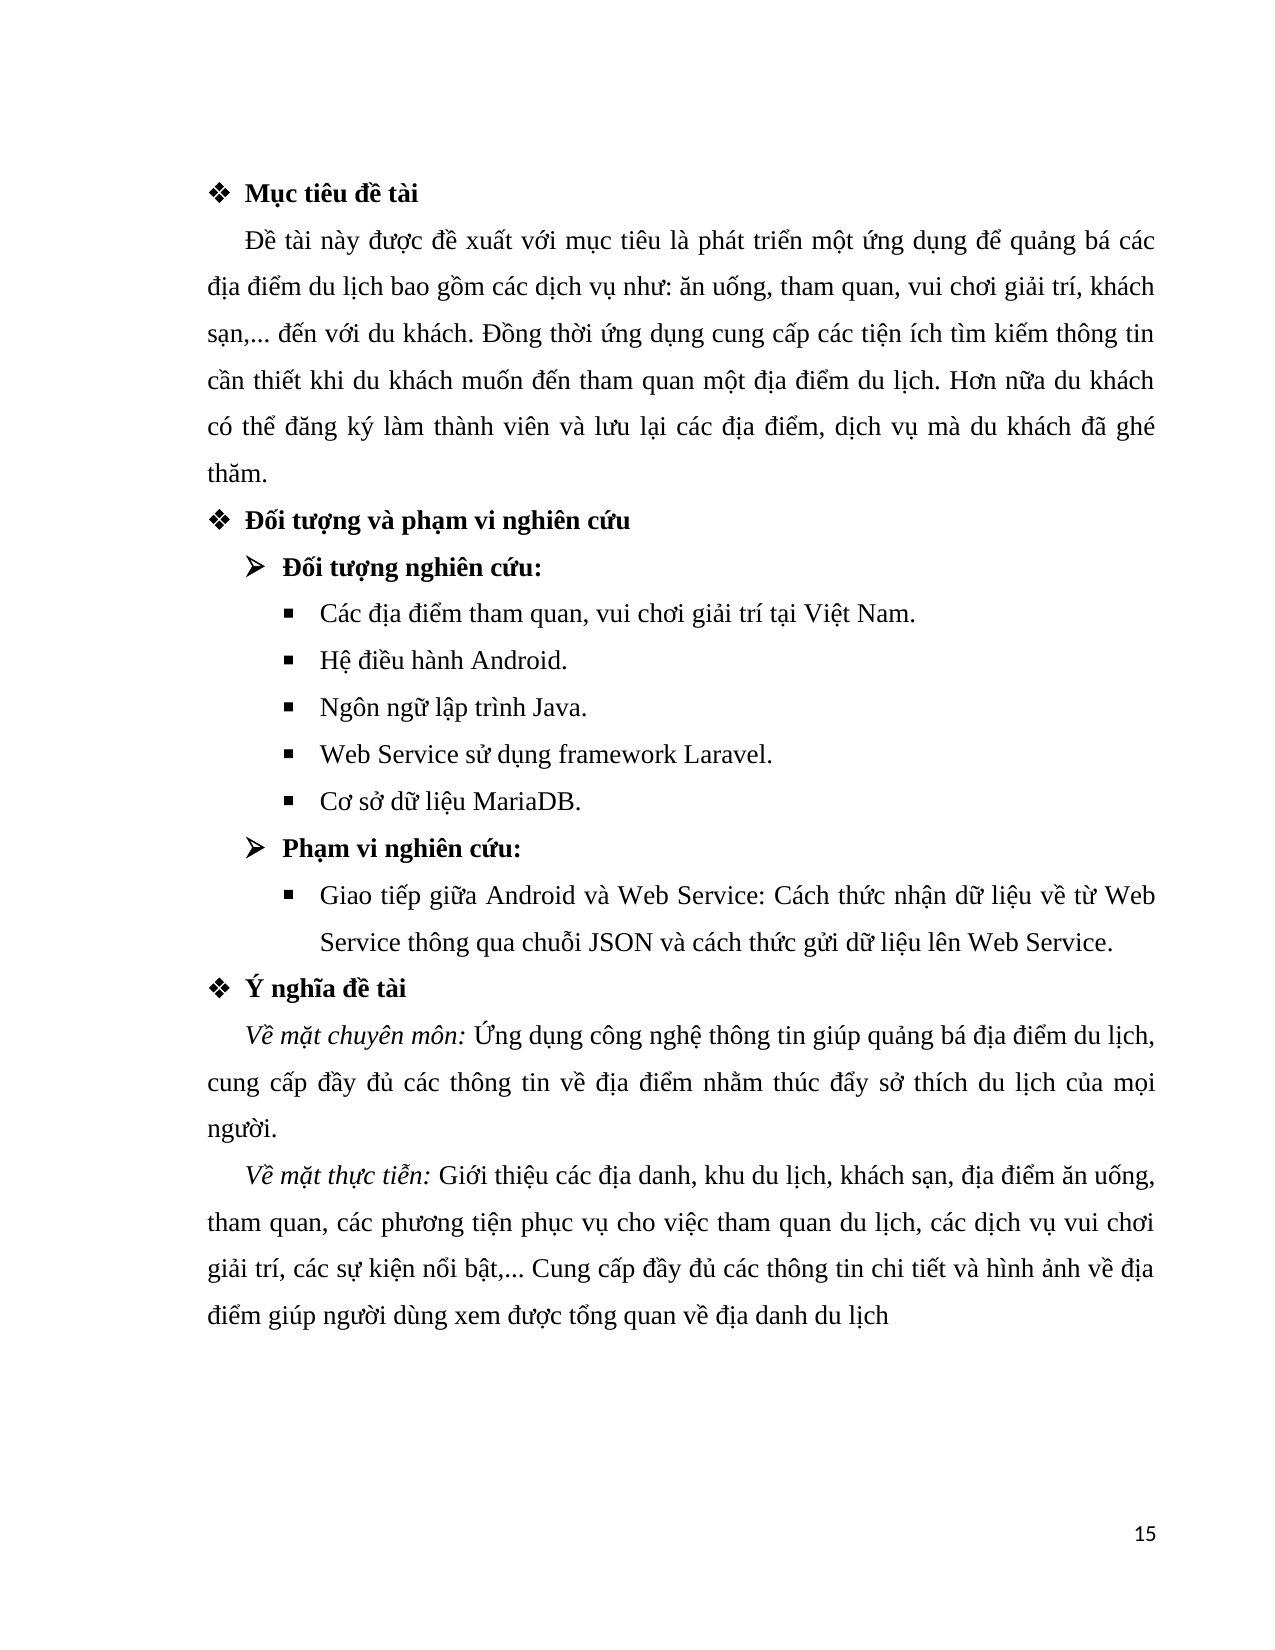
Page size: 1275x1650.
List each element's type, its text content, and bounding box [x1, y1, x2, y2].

list Mục tiêu đề tài [207, 177, 1156, 208]
list Đối tượng và phạm vi nghiên cứu [207, 504, 1156, 535]
list Các địa điểm tham quan, vui chơi giải trí tại Việt Nam. [282, 598, 1156, 629]
list Đối tượng nghiên cứu: [244, 551, 1156, 582]
list Phạm vi nghiên cứu: [244, 832, 1156, 863]
list Về mặt thực tiễn: Giới thiệu các địa danh, khu du lịch, khách sạn, địa điểm ăn uống, tham quan, các phương tiện phục vụ cho việc tham quan du lịch, các dịch vụ vui chơi giải trí, các sự kiện nổi bật,... Cung cấp đầy đủ các thông tin chi tiết và hình ảnh về địa điểm giúp người dùng xem được tổng quan về địa danh du lịch [207, 1159, 1156, 1330]
list Hệ điều hành Android. [282, 644, 1156, 676]
list Ý nghĩa đề tài [207, 972, 1156, 1003]
list Cơ sở dữ liệu MariaDB. [282, 785, 1156, 816]
list Web Service sử dụng framework Laravel. [282, 738, 1156, 769]
list Đề tài này được đề xuất với mục tiêu là phát triển một ứng dụng để quảng bá các địa điểm du lịch bao gồm các dịch vụ như: ăn uống, tham quan, vui chơi giải trí, khách sạn,... đến với du khách. Đồng thời ứng dụng cung cấp các tiện ích tìm kiếm thông tin cần thiết khi du khách muốn đến tham quan một địa điểm du lịch. Hơn nữa du khách có thể đăng ký làm thành viên và lưu lại các địa điểm, dịch vụ mà du khách đã ghé thăm. [207, 224, 1156, 488]
list Ngôn ngữ lập trình Java. [282, 691, 1156, 723]
list Về mặt chuyên môn: Ứng dụng công nghệ thông tin giúp quảng bá địa điểm du lịch, cung cấp đầy đủ các thông tin về địa điểm nhằm thúc đẩy sở thích du lịch của mọi người. [207, 1019, 1156, 1144]
list Giao tiếp giữa Android và Web Service: Cách thức nhận dữ liệu về từ Web Service thông qua chuỗi JSON và cách thức gửi dữ liệu lên Web Service. [282, 879, 1156, 957]
